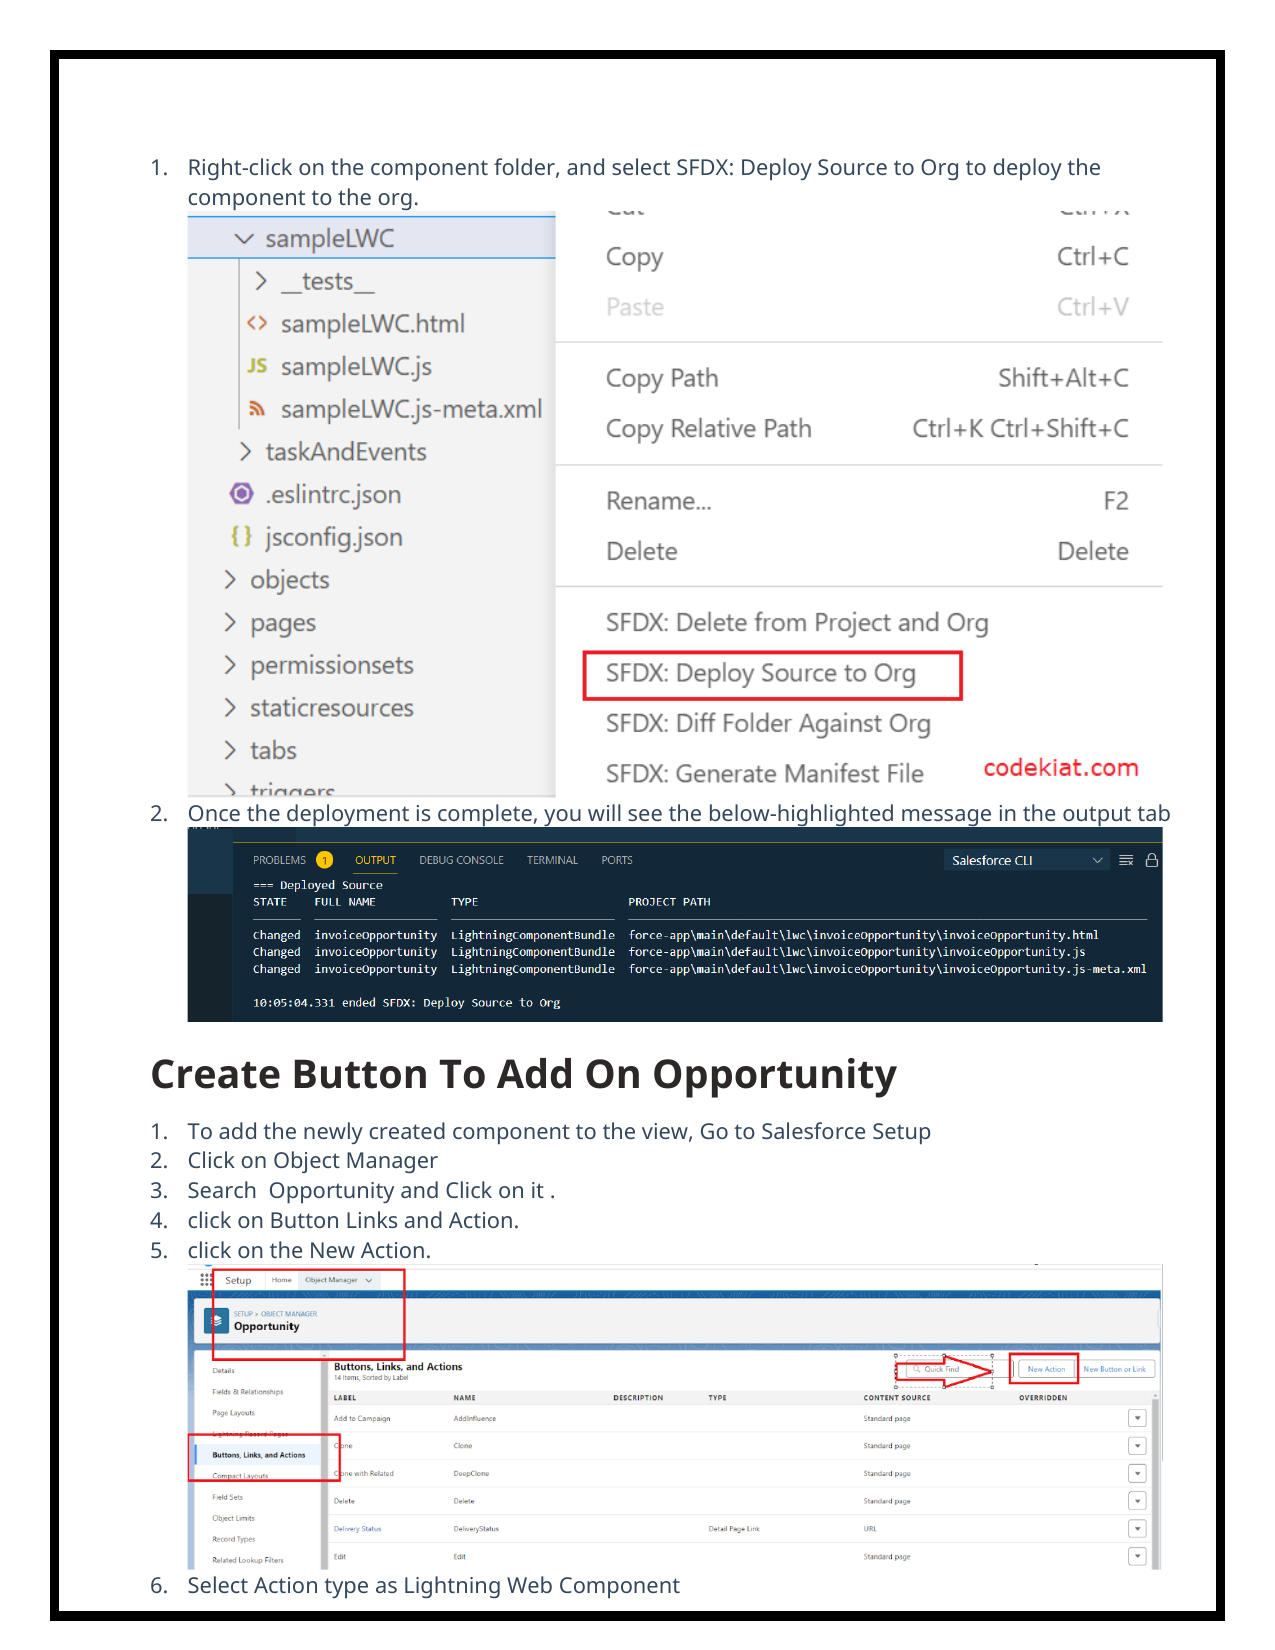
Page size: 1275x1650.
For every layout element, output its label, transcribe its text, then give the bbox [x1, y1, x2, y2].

picture [187, 211, 1163, 798]
list Select Action type as Lightning Web Component [150, 1570, 1196, 1599]
picture [187, 1264, 1163, 1570]
subtitle Create Button To Add On Opportunity [150, 1046, 1196, 1100]
list Search Opportunity and Click on it . [150, 1175, 1196, 1205]
list click on Button Links and Action. [150, 1205, 1196, 1235]
list To add the newly created component to the view, Go to Salesforce Setup [150, 1116, 1196, 1146]
list Click on Object Manager [150, 1146, 1196, 1175]
picture [187, 827, 1163, 1022]
